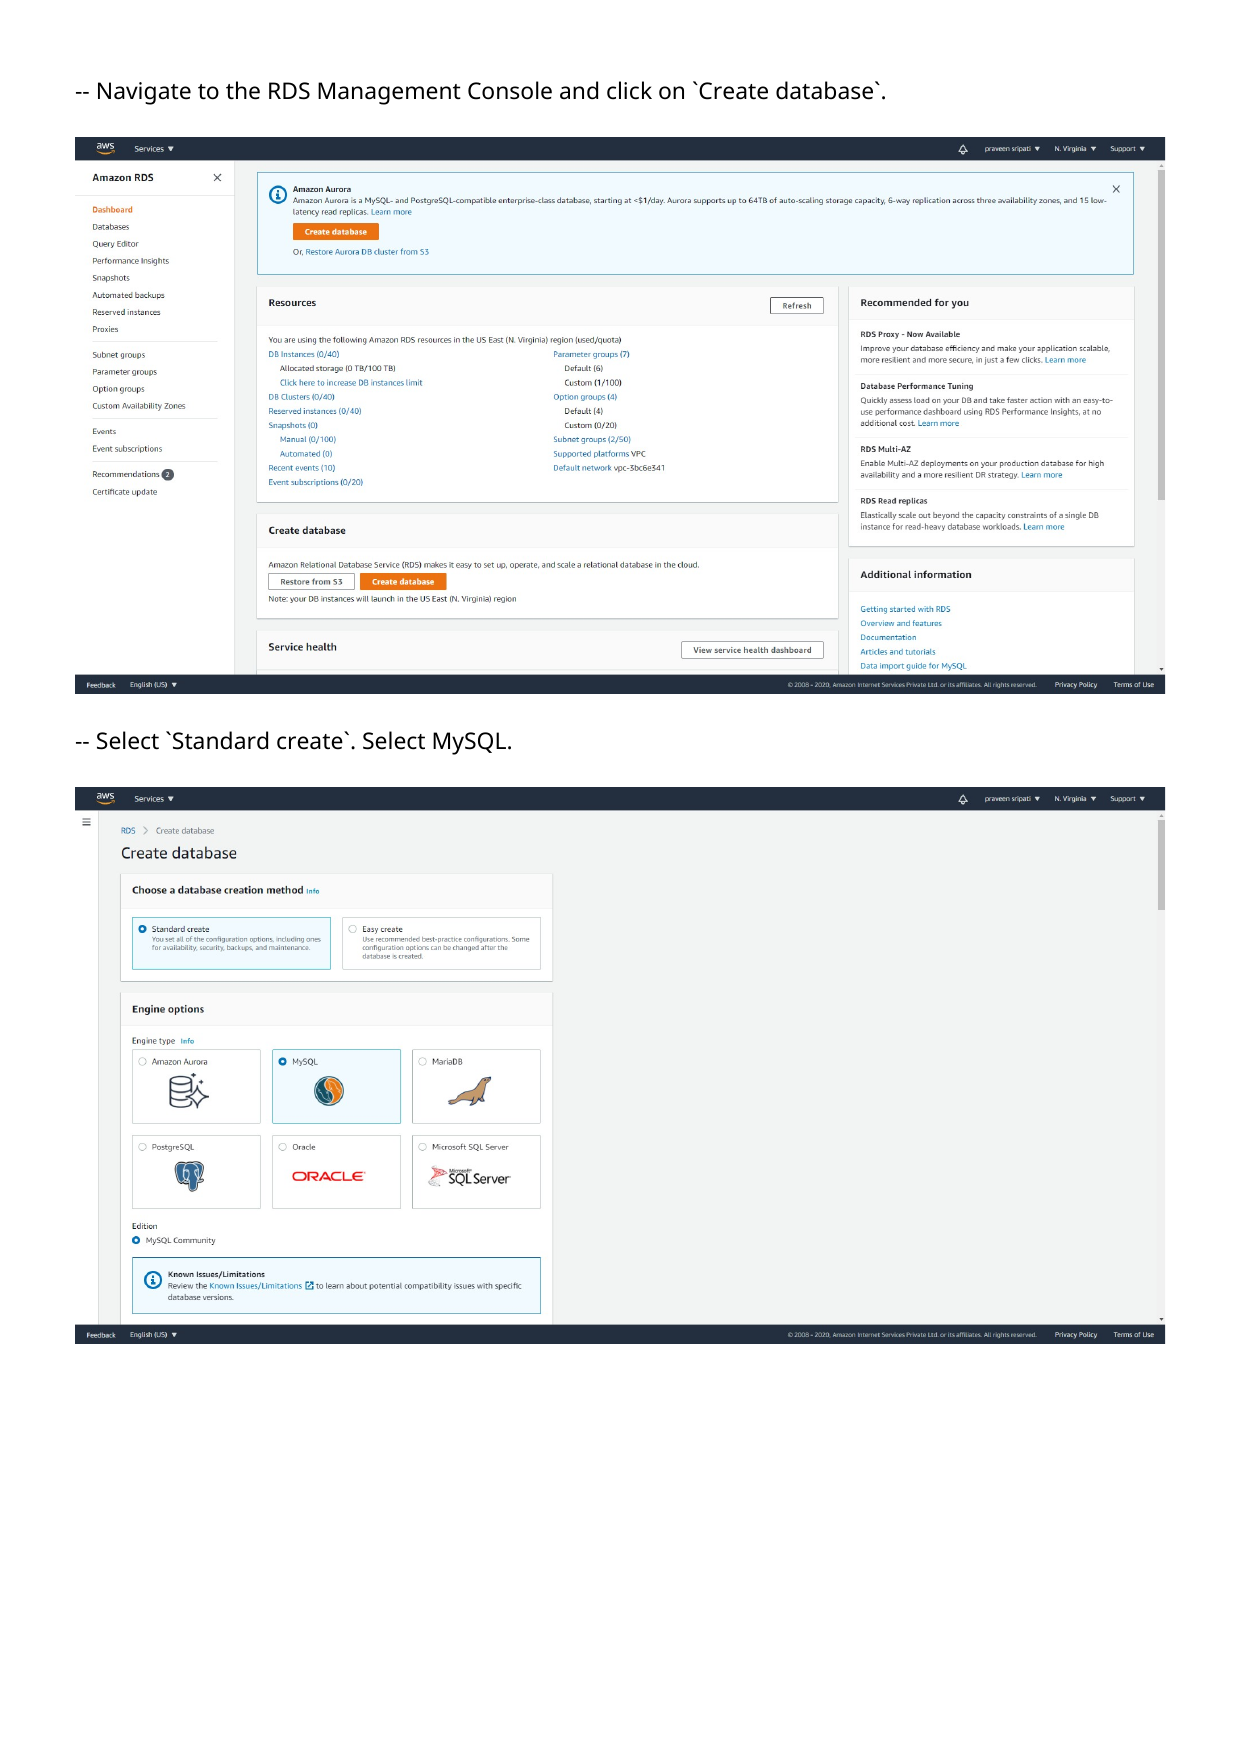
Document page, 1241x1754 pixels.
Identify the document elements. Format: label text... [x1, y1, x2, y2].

text -- Select `Standard create`. Select MySQL. [75, 694, 1165, 756]
picture [75, 137, 1166, 694]
picture [75, 787, 1166, 1344]
text -- Navigate to the RDS Management Console and click on `Create database`. [75, 75, 1165, 106]
